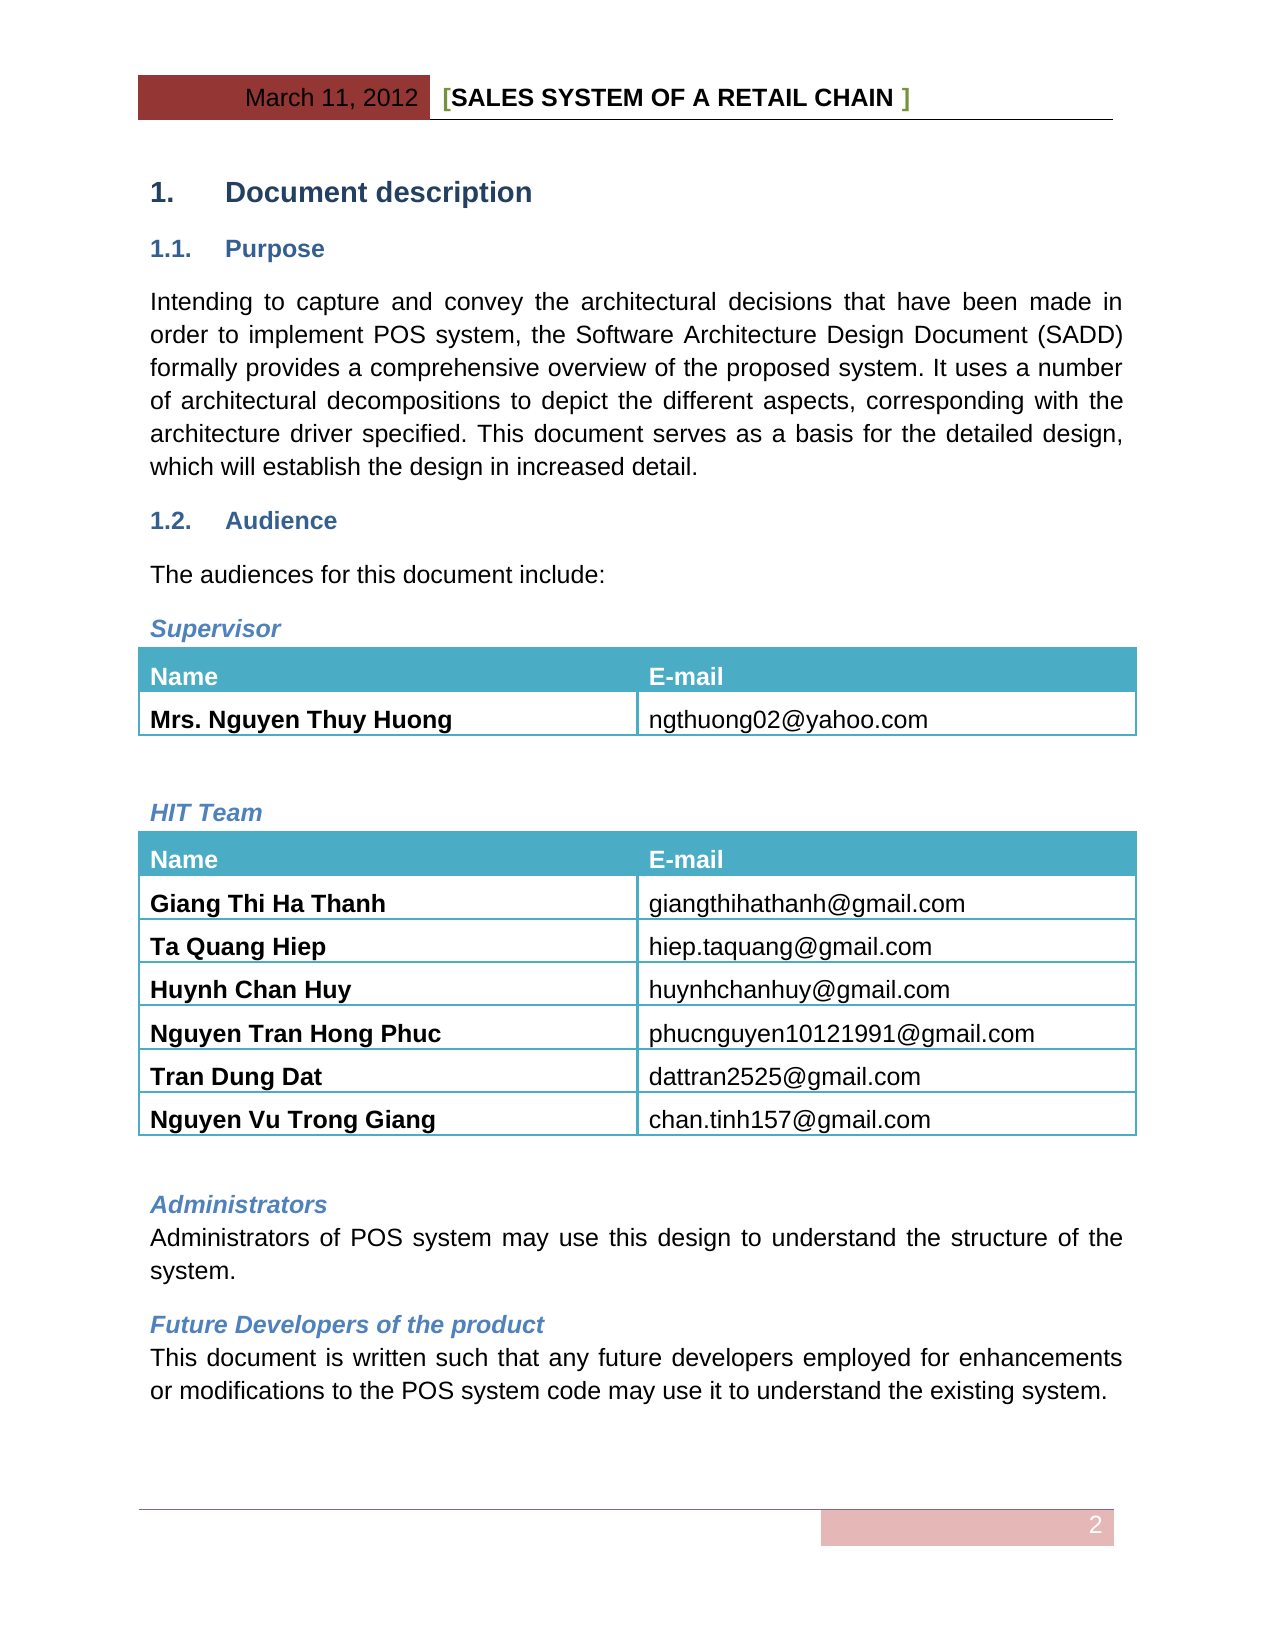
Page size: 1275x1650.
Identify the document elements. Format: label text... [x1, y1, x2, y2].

table_header Name [140, 649, 636, 690]
table_cell Nguyen Tran Hong Phuc [140, 1006, 636, 1047]
subtitle HIT Team [150, 798, 1125, 826]
table_cell Nguyen Vu Trong Giang [140, 1093, 636, 1134]
table_cell hiep.taquang@gmail.com [639, 920, 1135, 961]
table_header Name [140, 833, 636, 874]
table_header E-mail [639, 649, 1135, 690]
table_cell Ta Quang Hiep [140, 920, 636, 961]
text This document is written such that any future developers employed for enhancements or modifications to the POS system code may use it to understand the existing system. [150, 1343, 1125, 1405]
subtitle Future Developers of the product [150, 1310, 1125, 1339]
subtitle Administrators [150, 1190, 1125, 1219]
subtitle Document description [150, 175, 1125, 208]
table_cell giangthihathanh@gmail.com [639, 876, 1135, 917]
table_cell Tran Dung Dat [140, 1050, 636, 1091]
table_cell Mrs. Nguyen Thuy Huong [140, 692, 636, 733]
table_cell dattran2525@gmail.com [639, 1050, 1135, 1091]
subtitle Purpose [150, 233, 1125, 262]
text Intending to capture and convey the architectural decisions that have been made in order to implement POS system, the Software Architecture Design Document (SADD) formally provides a comprehensive overview of the proposed system. It uses a number of architectural decompositions to depict the different aspects, corresponding with the architecture driver specified. This document serves as a basis for the detailed design, which will establish the design in increased detail. [150, 287, 1125, 481]
subtitle Supervisor [150, 614, 1125, 643]
table_cell ngthuong02@yahoo.com [639, 692, 1135, 733]
table_cell Huynh Chan Huy [140, 963, 636, 1004]
table_cell huynhchanhuy@gmail.com [639, 963, 1135, 1004]
table_header E-mail [639, 833, 1135, 874]
text The audiences for this document include: [150, 560, 1125, 589]
text Administrators of POS system may use this design to understand the structure of the system. [150, 1223, 1125, 1285]
table_cell Giang Thi Ha Thanh [140, 876, 636, 917]
subtitle Audience [150, 506, 1125, 535]
table_cell chan.tinh157@gmail.com [639, 1093, 1135, 1134]
table_cell phucnguyen10121991@gmail.com [639, 1006, 1135, 1047]
